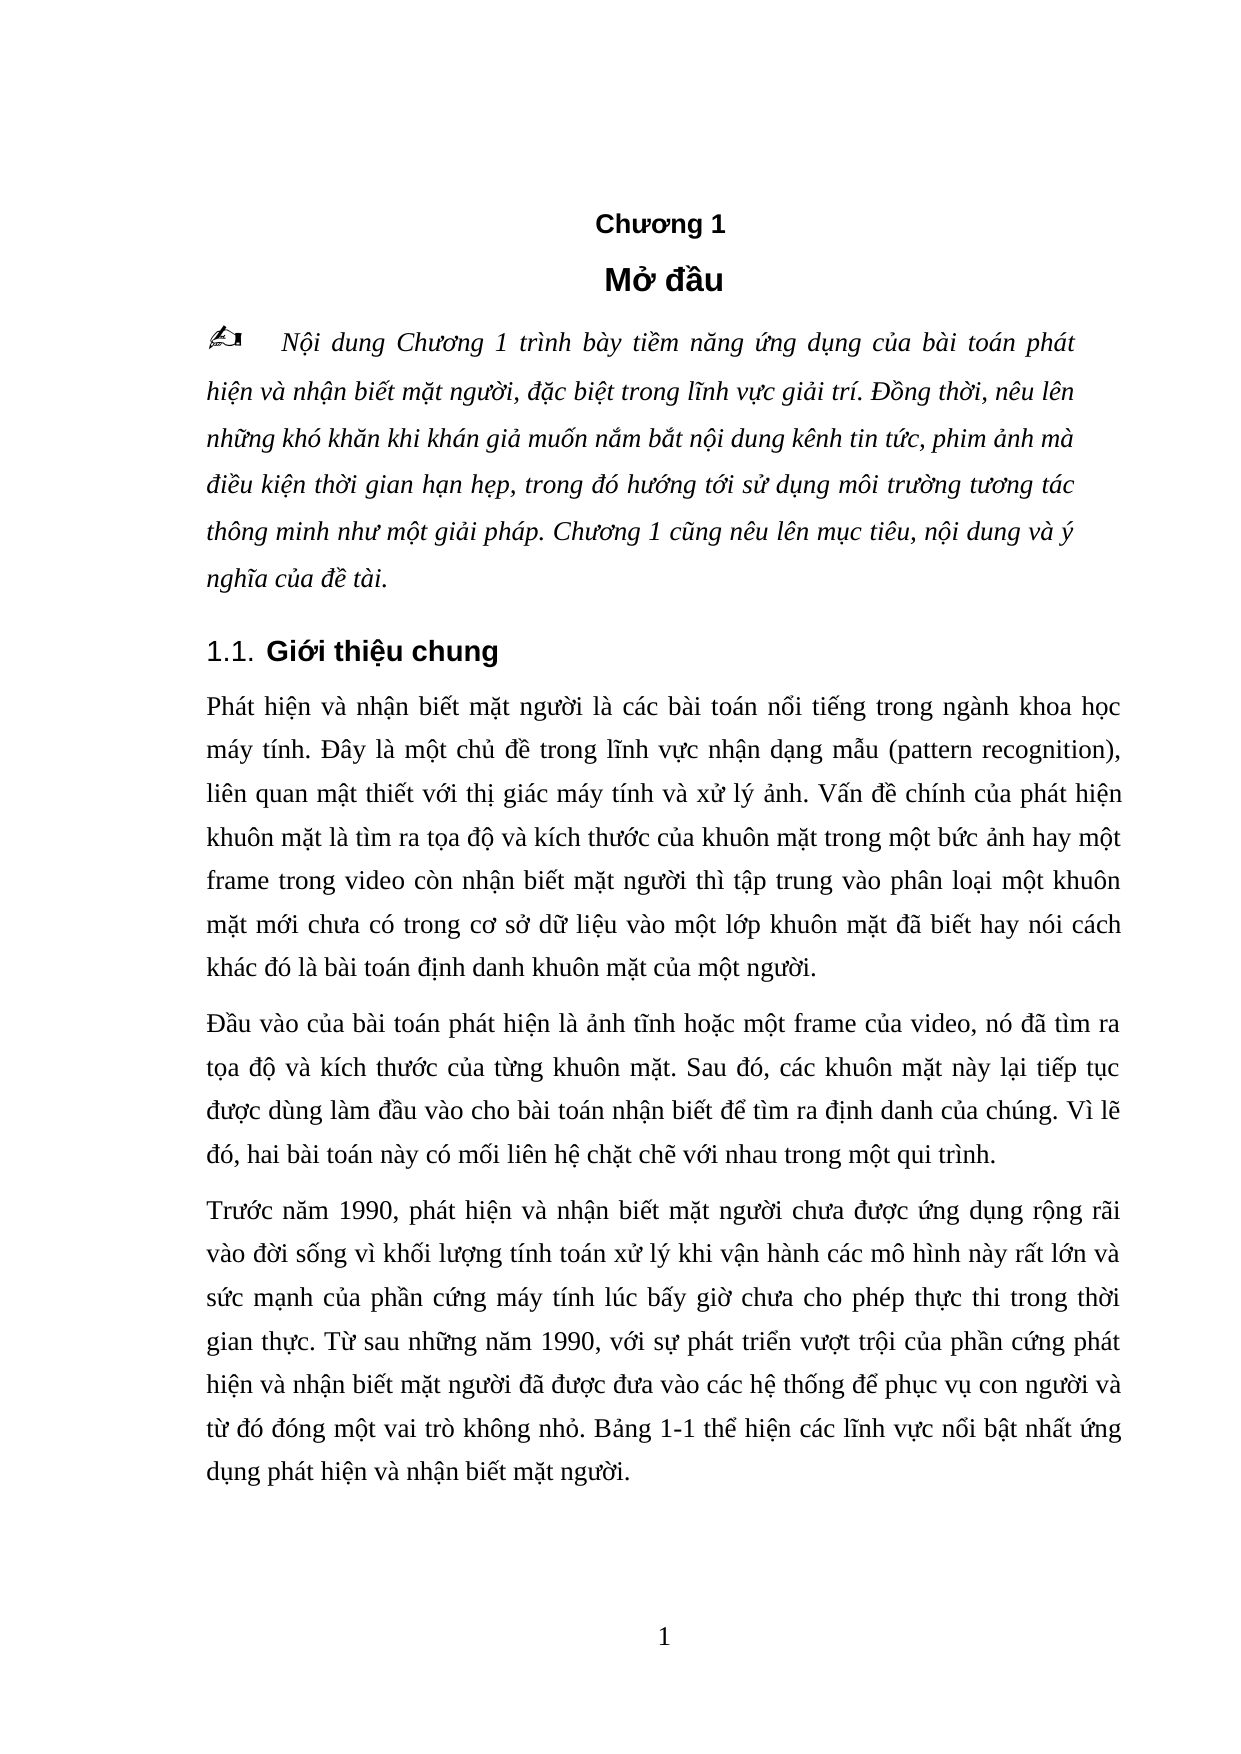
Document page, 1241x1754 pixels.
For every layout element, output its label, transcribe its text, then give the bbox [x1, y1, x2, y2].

subtitle Mở đầu [206, 202, 1122, 298]
subtitle Giới thiệu chung [206, 633, 1122, 667]
text Phát hiện và nhận biết mặt người là các bài toán nổi tiếng trong ngành khoa học máy tính. Đây là một chủ đề trong lĩnh vực nhận dạng mẫu (pattern recognition), liên quan mật thiết với thị giác máy tính và xử lý ảnh. Vấn đề chính của phát hiện khuôn mặt là tìm ra tọa độ và kích thước của khuôn mặt trong một bức ảnh hay một frame trong video còn nhận biết mặt người thì tập trung vào phân loại một khuôn mặt mới chưa có trong cơ sở dữ liệu vào một lớp khuôn mặt đã biết hay nói cách khác đó là bài toán định danh khuôn mặt của một người. [206, 690, 1122, 982]
text Đầu vào của bài toán phát hiện là ảnh tĩnh hoặc một frame của video, nó đã tìm ra tọa độ và kích thước của từng khuôn mặt. Sau đó, các khuôn mặt này lại tiếp tục được dùng làm đầu vào cho bài toán nhận biết để tìm ra định danh của chúng. Vì lẽ đó, hai bài toán này có mối liên hệ chặt chẽ với nhau trong một qui trình. [206, 1007, 1122, 1169]
text Nội dung Chương 1 trình bày tiềm năng ứng dụng của bài toán phát hiện và nhận biết mặt người, đặc biệt trong lĩnh vực giải trí. Đồng thời, nêu lên những khó khăn khi khán giả muốn nắm bắt nội dung kênh tin tức, phim ảnh mà điều kiện thời gian hạn hẹp, trong đó hướng tới sử dụng môi trường tương tác thông minh như một giải pháp. Chương 1 cũng nêu lên mục tiêu, nội dung và ý nghĩa của đề tài. [206, 324, 1078, 593]
text Trước năm 1990, phát hiện và nhận biết mặt người chưa được ứng dụng rộng rãi vào đời sống vì khối lượng tính toán xử lý khi vận hành các mô hình này rất lớn và sức mạnh của phần cứng máy tính lúc bấy giờ chưa cho phép thực thi trong thời gian thực. Từ sau những năm 1990, với sự phát triển vượt trội của phần cứng phát hiện và nhận biết mặt người đã được đưa vào các hệ thống để phục vụ con người và từ đó đóng một vai trò không nhỏ. Bảng 1-1 thể hiện các lĩnh vực nổi bật nhất ứng dụng phát hiện và nhận biết mặt người. [206, 1194, 1122, 1486]
